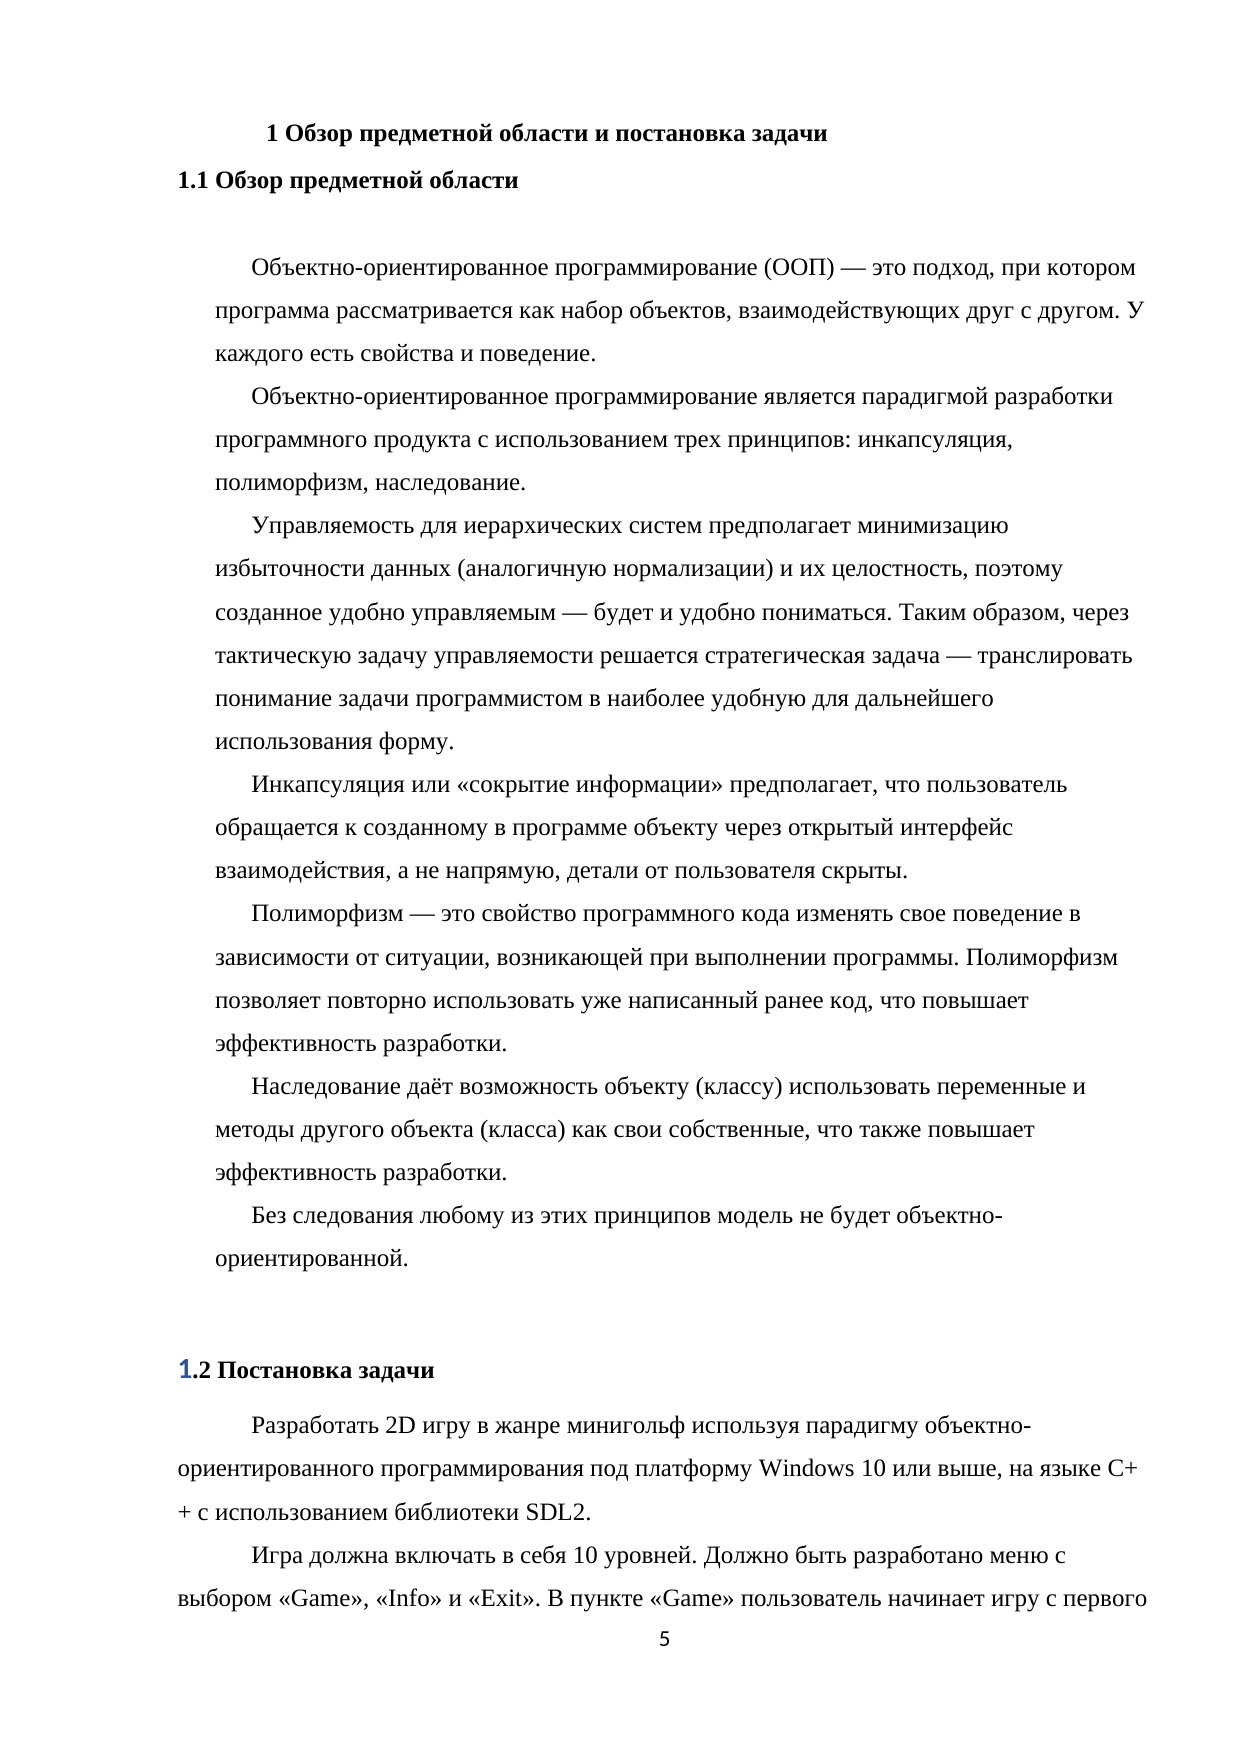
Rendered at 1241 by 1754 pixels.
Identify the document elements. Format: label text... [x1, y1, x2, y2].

text 1 Обзор предметной области и постановка задачи [177, 118, 1152, 147]
text Разработать 2D игру в жанре минигольф используя парадигму объектно-ориентированного программирования под платформу Windows 10 или выше, на языке С++ с использованием библиотеки SDL2. [177, 1410, 1152, 1525]
list Обзор предметной области [177, 165, 1152, 194]
text Объектно-ориентированное программирование (ООП) — это подход, при котором программа рассматривается как набор объектов, взаимодействующих друг с другом. У каждого есть свойства и поведение. [215, 252, 1152, 367]
text Без следования любому из этих принципов модель не будет объектно-ориентированной. [215, 1200, 1152, 1272]
text Инкапсуляция или «сокрытие информации» предполагает, что пользователь обращается к созданному в программе объекту через открытый интерфейс взаимодействия, а не напрямую, детали от пользователя скрыты. [215, 769, 1152, 884]
text Полиморфизм — это свойство программного кода изменять свое поведение в зависимости от ситуации, возникающей при выполнении программы. Полиморфизм позволяет повторно использовать уже написанный ранее код, что повышает эффективность разработки. [215, 898, 1152, 1057]
text Управляемость для иерархических систем предполагает минимизацию избыточности данных (аналогичную нормализации) и их целостность, поэтому созданное удобно управляемым — будет и удобно пониматься. Таким образом, через тактическую задачу управляемости решается стратегическая задача — транслировать понимание задачи программистом в наиболее удобную для дальнейшего использования форму. [215, 510, 1152, 755]
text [177, 1540, 1152, 1612]
text Наследование даёт возможность объекту (классу) использовать переменные и методы другого объекта (класса) как свои собственные, что также повышает эффективность разработки. [215, 1071, 1152, 1186]
text Объектно-ориентированное программирование является парадигмой разработки программного продукта с использованием трех принципов: инкапсуляция, полиморфизм, наследование. [215, 381, 1152, 496]
text 1.2 Постановка задачи [177, 1351, 1152, 1386]
